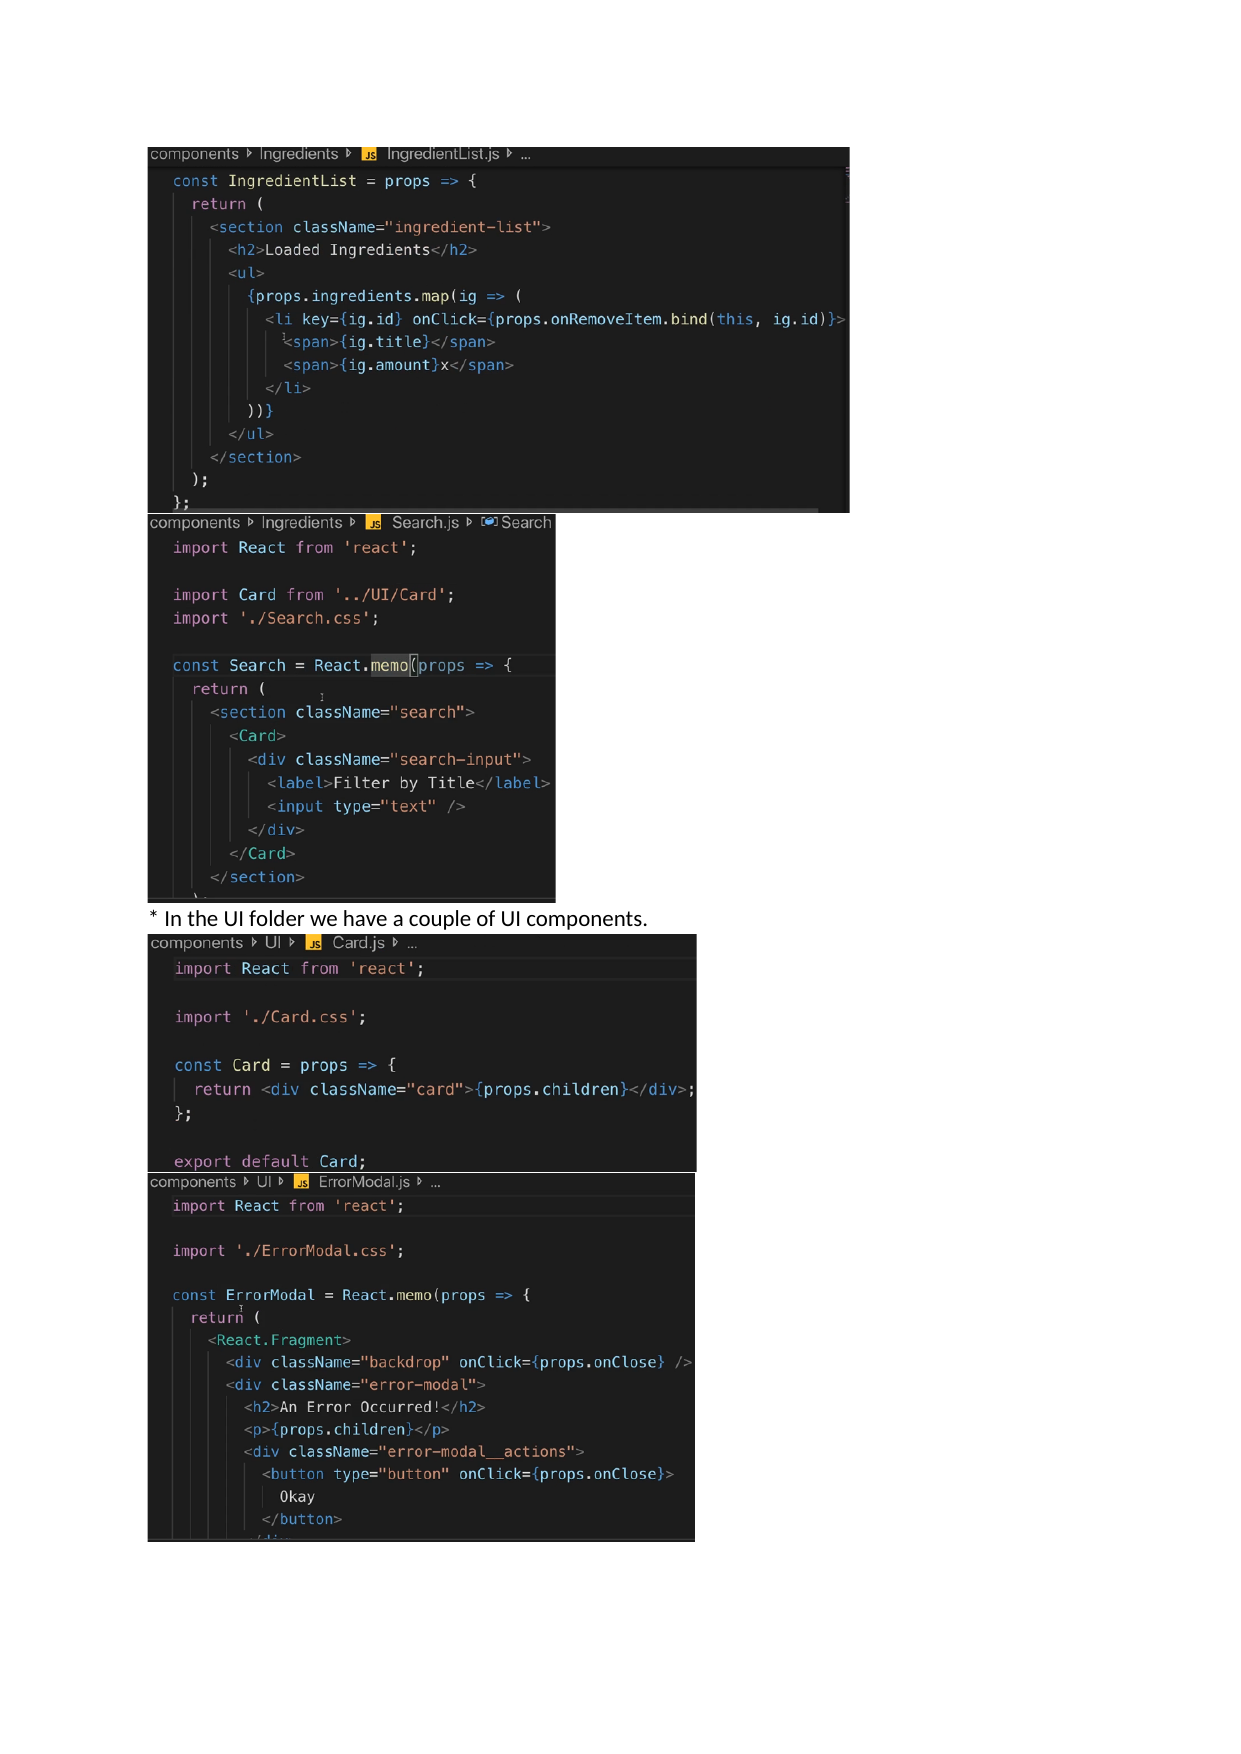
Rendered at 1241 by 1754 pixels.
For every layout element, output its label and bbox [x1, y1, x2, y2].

picture [147, 147, 850, 513]
picture [147, 1173, 695, 1542]
text [148, 148, 1093, 1542]
picture [147, 934, 697, 1172]
picture [147, 514, 556, 903]
